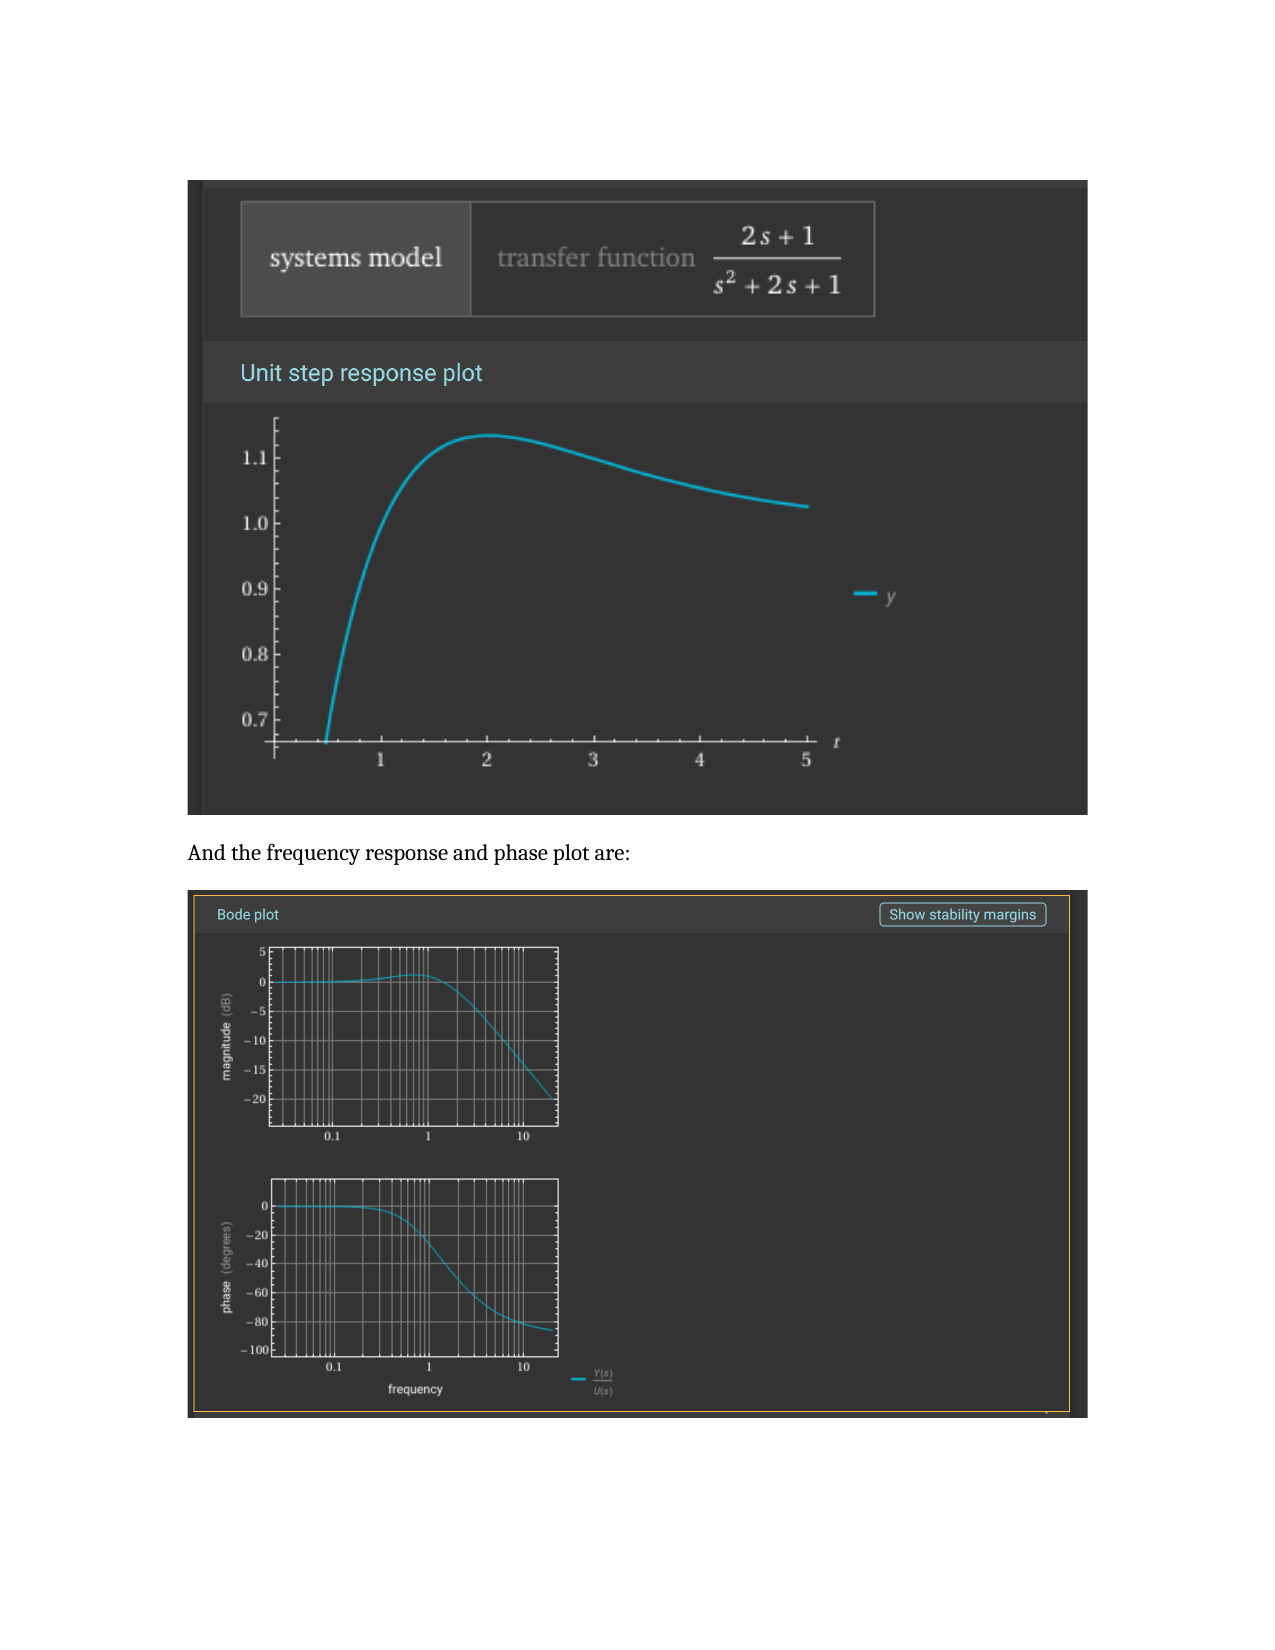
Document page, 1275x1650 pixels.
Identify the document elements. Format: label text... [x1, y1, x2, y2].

picture [187, 180, 1088, 815]
text And the frequency response and phase plot are: [187, 839, 1087, 866]
picture [187, 890, 1088, 1418]
